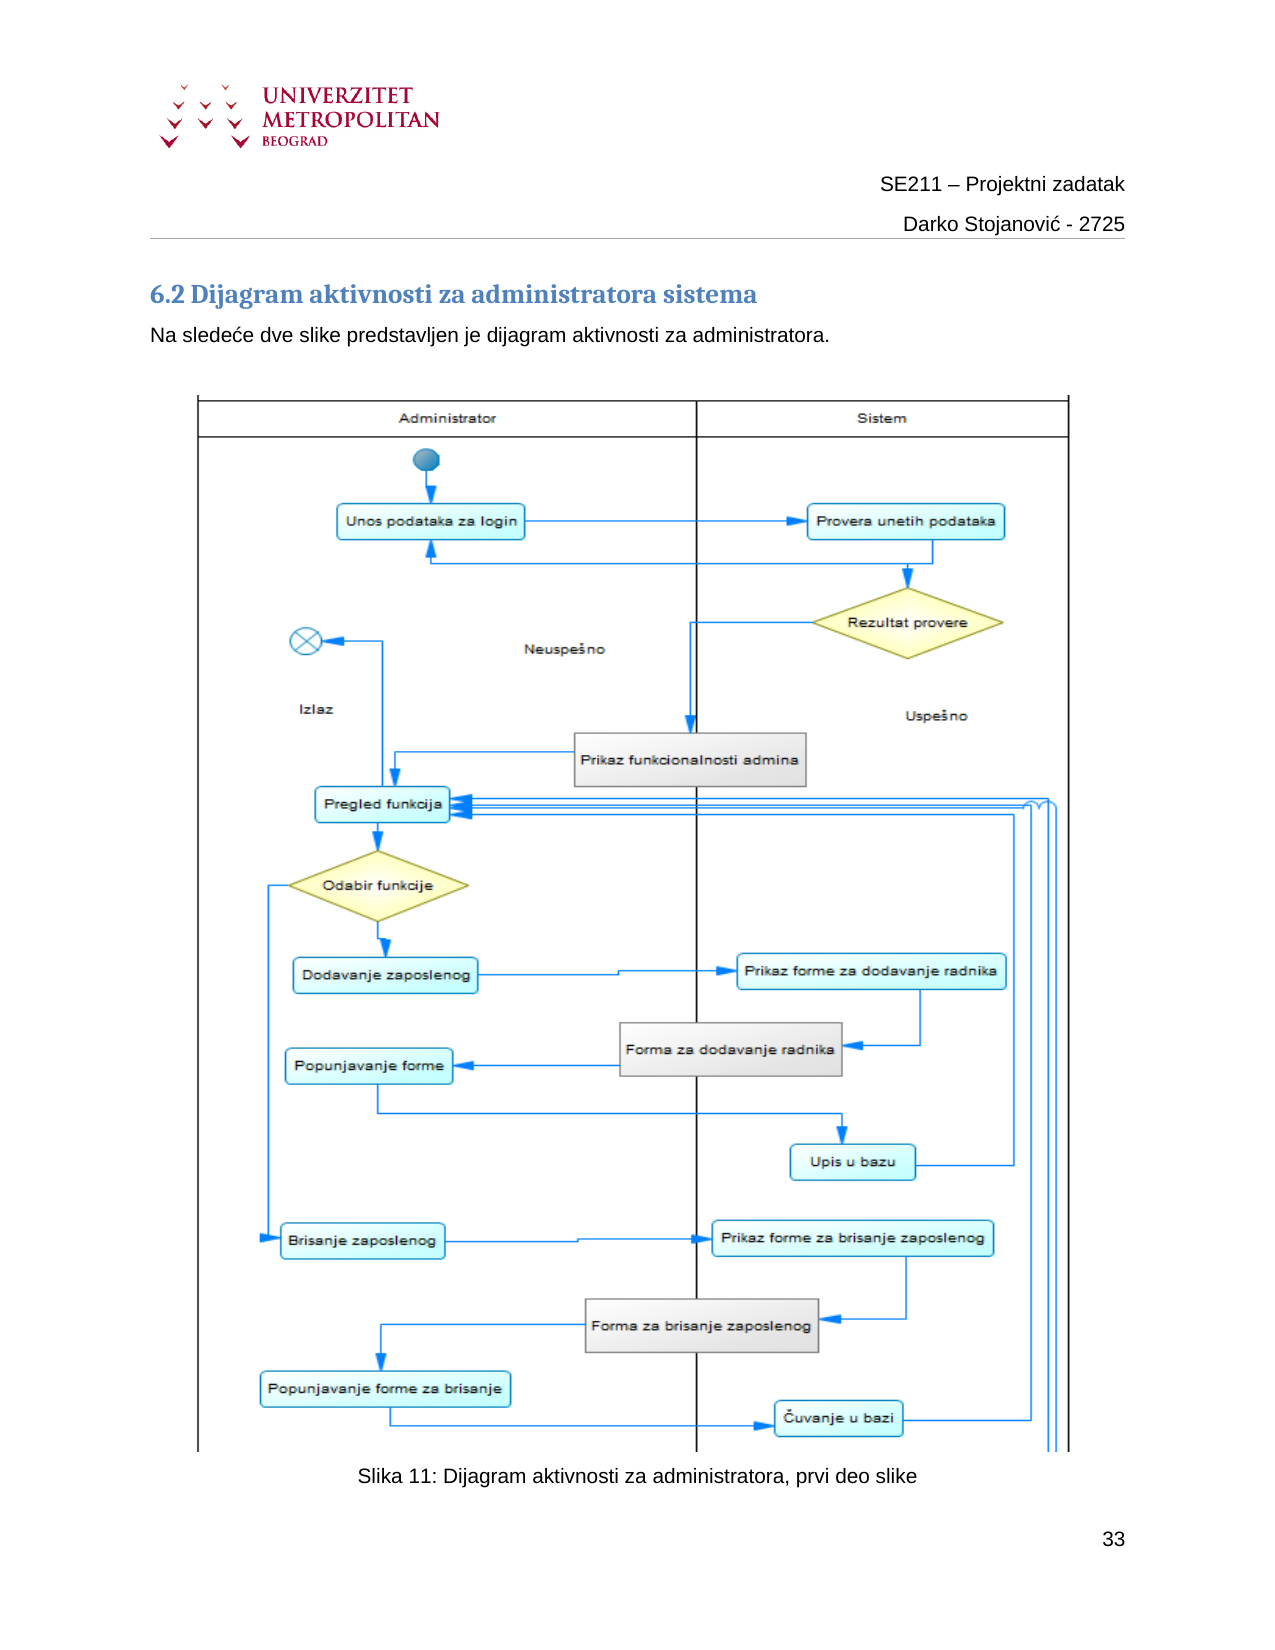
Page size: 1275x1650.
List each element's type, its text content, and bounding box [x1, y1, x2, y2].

picture [150, 75, 449, 156]
text Slika 11: Dijagram aktivnosti za administratora, prvi deo slike [150, 1464, 1125, 1488]
picture [185, 395, 1090, 1452]
text Na sledeće dve slike predstavljen je dijagram aktivnosti za administratora. [150, 323, 1125, 347]
subtitle 6.2 Dijagram aktivnosti za administratora sistema [150, 279, 1125, 310]
